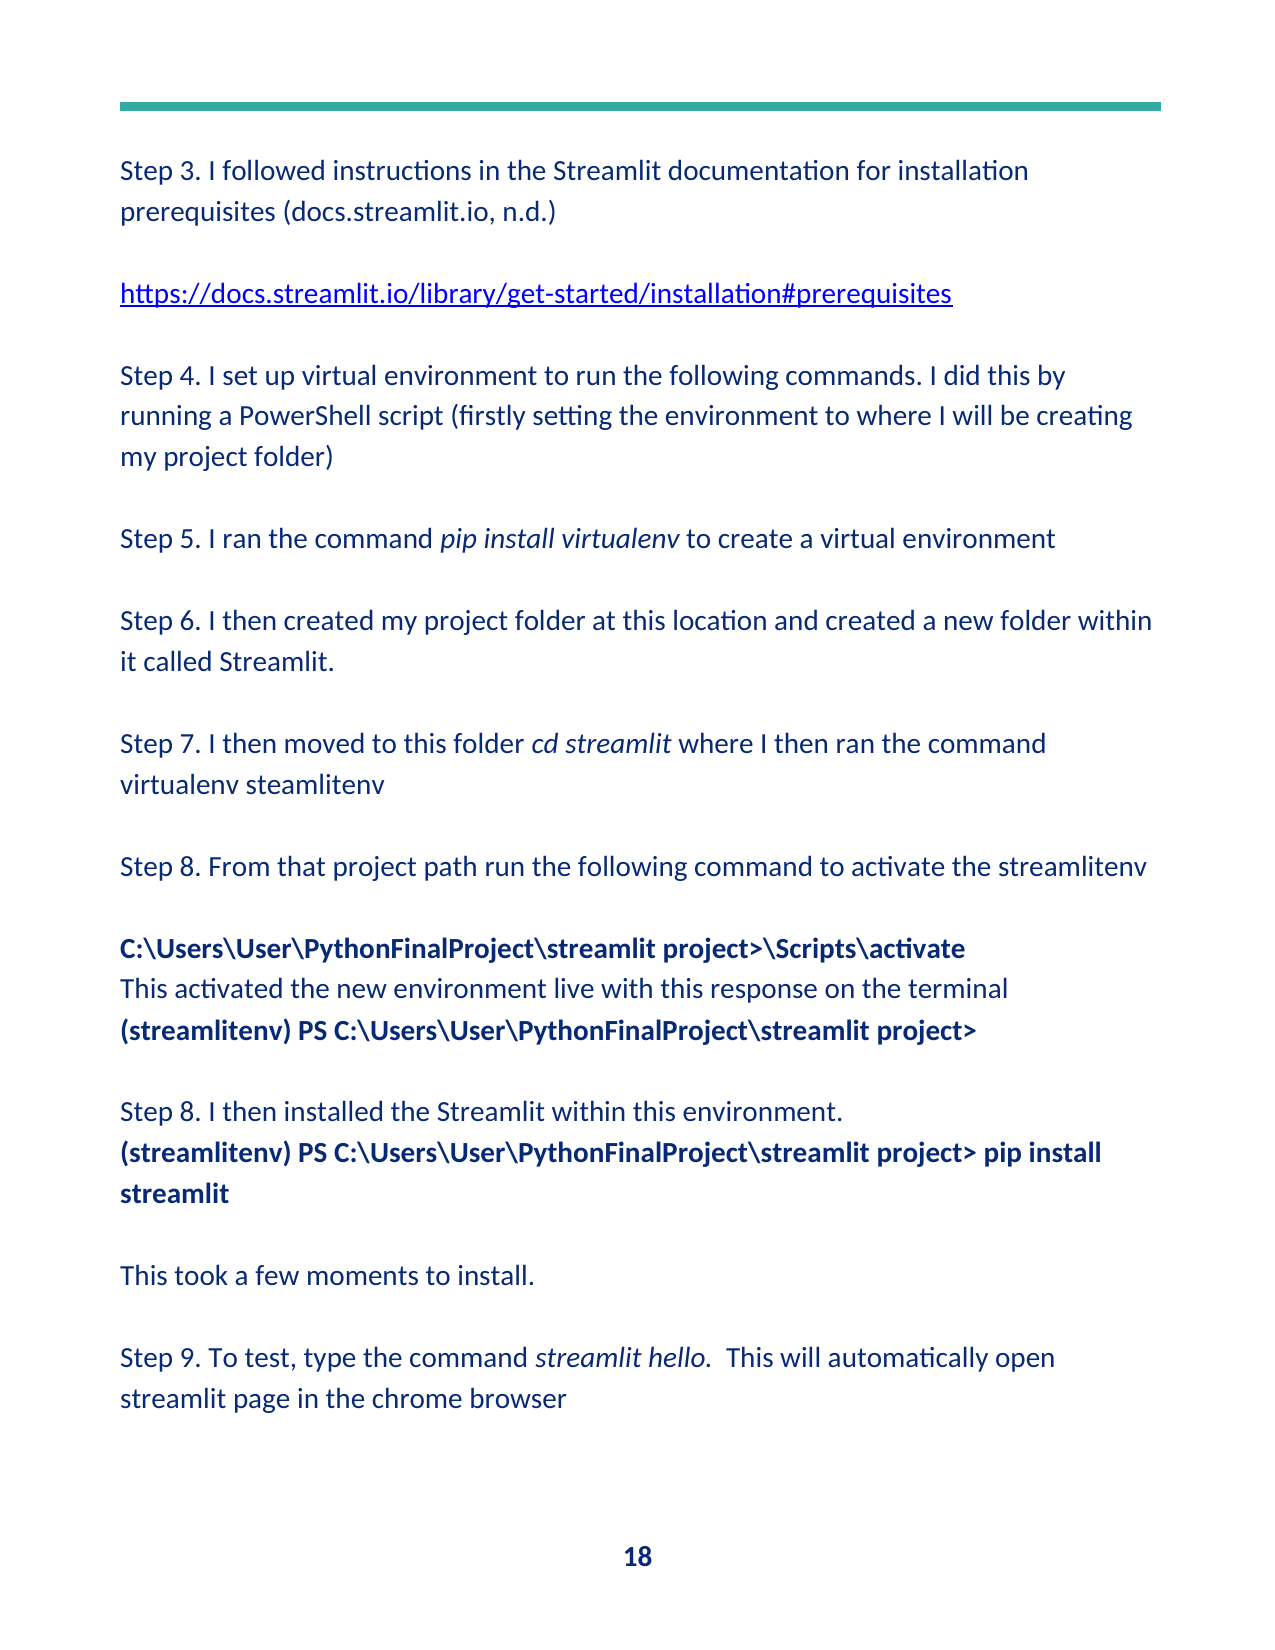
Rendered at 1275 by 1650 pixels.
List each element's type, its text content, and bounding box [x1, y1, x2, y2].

text https://docs.streamlit.io/library/get-started/installation#prerequisites [120, 275, 1155, 310]
text C:\Users\User\PythonFinalProject\streamlit project>\Scripts\activate [120, 930, 1155, 965]
text Step 8. From that project path run the following command to activate the streamlitenv [120, 848, 1155, 883]
text Step 7. I then moved to this folder cd streamlit where I then ran the command virtualenv steamlitenv [120, 725, 1155, 802]
text Step 8. I then installed the Streamlit within this environment. [120, 1093, 1155, 1129]
text Step 5. I ran the command pip install virtualenv to create a virtual environment [120, 520, 1155, 556]
text Step 3. I followed instructions in the Streamlit documentation for installation prerequisites (docs.streamlit.io, n.d.) [120, 152, 1155, 228]
text This took a few moments to install. [120, 1257, 1155, 1293]
text Step 9. To test, type the command streamlit hello. This will automatically open streamlit page in the chrome browser [120, 1339, 1155, 1416]
text (streamlitenv) PS C:\Users\User\PythonFinalProject\streamlit project> pip install streamlit [120, 1134, 1155, 1211]
text Step 4. I set up virtual environment to run the following commands. I did this by running a PowerShell script (firstly setting the environment to where I will be creating my project folder) [120, 357, 1155, 474]
text (streamlitenv) PS C:\Users\User\PythonFinalProject\streamlit project> [120, 1012, 1155, 1047]
text This activated the new environment live with this response on the terminal [120, 971, 1155, 1006]
text Step 6. I then created my project folder at this location and created a new folder within it called Streamlit. [120, 602, 1155, 679]
